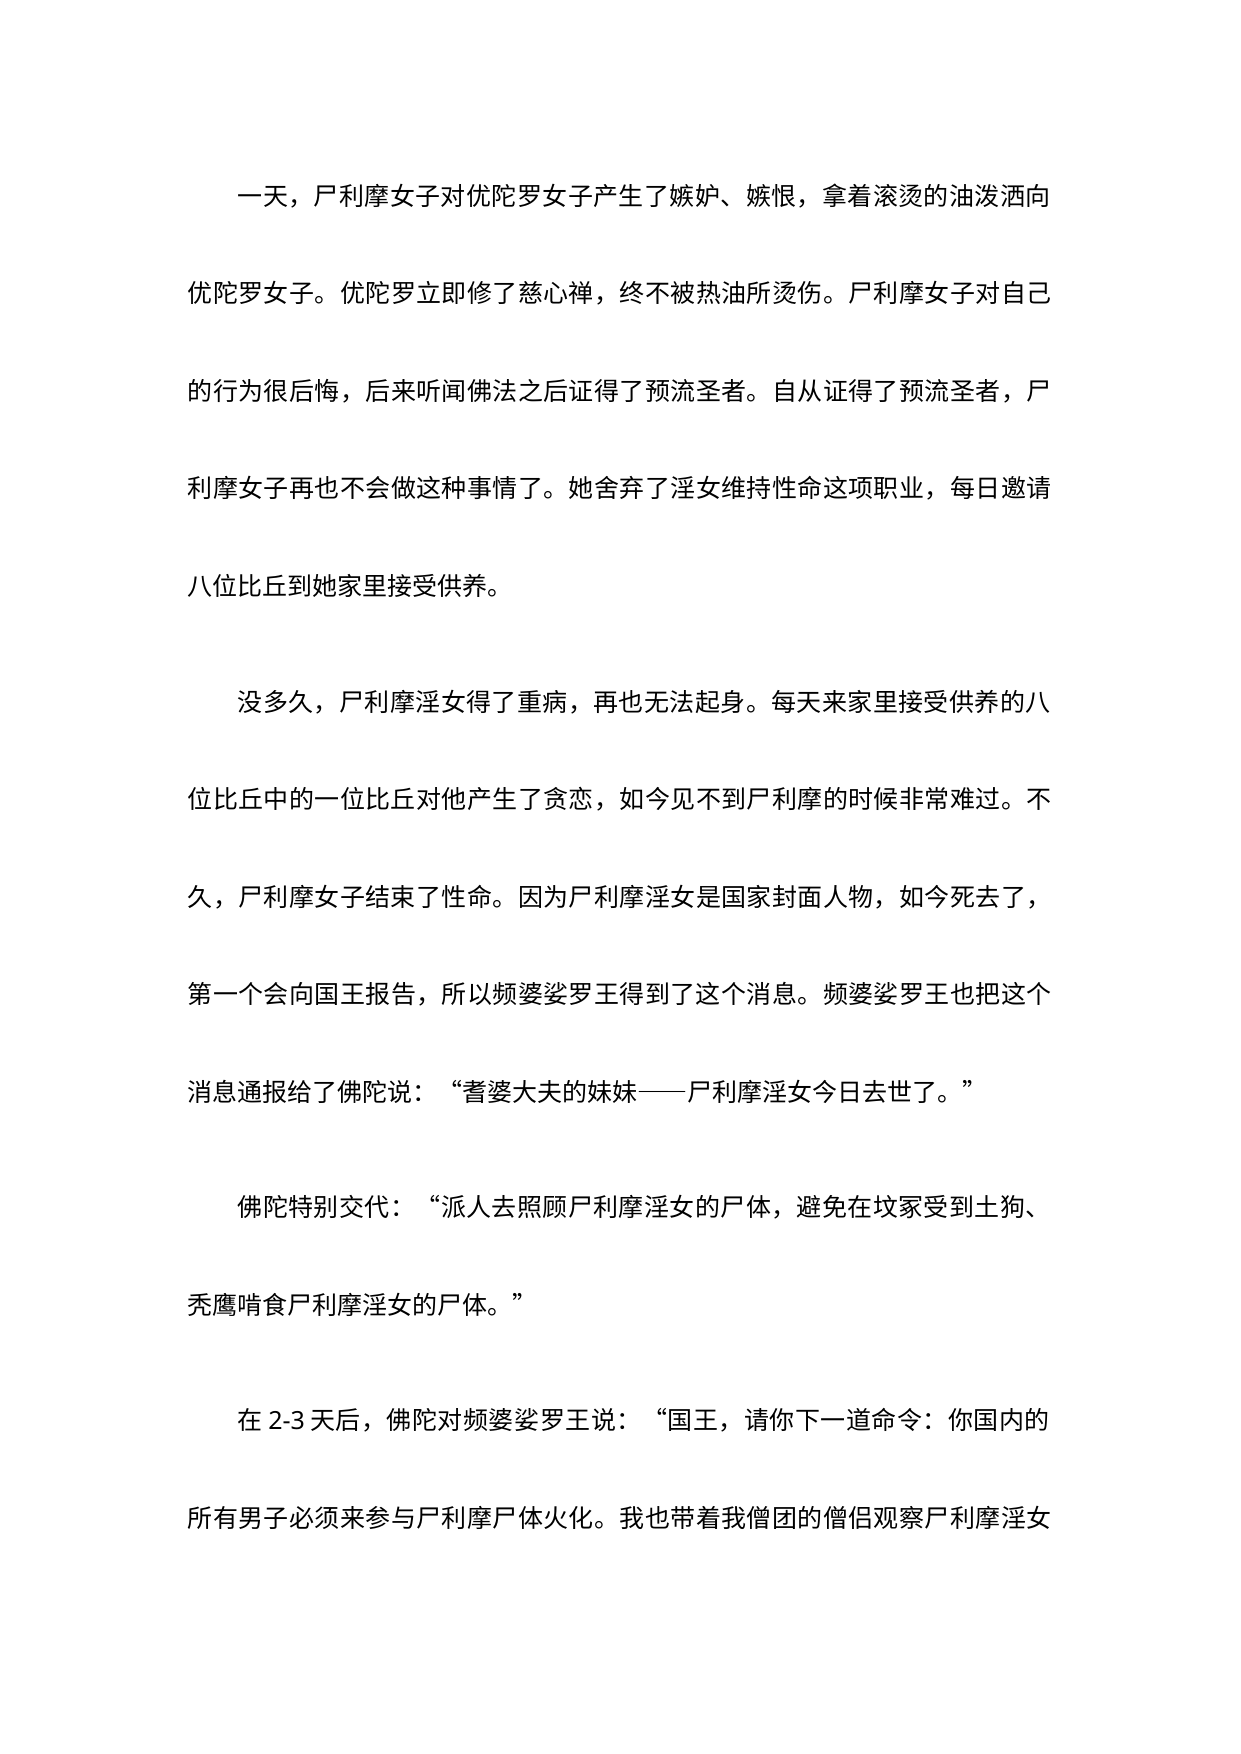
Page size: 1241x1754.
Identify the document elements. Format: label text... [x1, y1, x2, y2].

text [187, 1386, 1053, 1549]
text 没多久，尸利摩淫女得了重病，再也无法起身。每天来家里接受供养的八位比丘中的一位比丘对他产生了贪恋，如今见不到尸利摩的时候非常难过。不久，尸利摩女子结束了性命。因为尸利摩淫女是国家封面人物，如今死去了，第一个会向国王报告，所以频婆娑罗王得到了这个消息。频婆娑罗王也把这个消息通报给了佛陀说：“耆婆大夫的妹妹——尸利摩淫女今日去世了。” [187, 668, 1053, 1123]
text 一天，尸利摩女子对优陀罗女子产生了嫉妒、嫉恨，拿着滚烫的油泼洒向优陀罗女子。优陀罗立即修了慈心禅，终不被热油所烫伤。尸利摩女子对自己的行为很后悔，后来听闻佛法之后证得了预流圣者。自从证得了预流圣者，尸利摩女子再也不会做这种事情了。她舍弃了淫女维持性命这项职业，每日邀请八位比丘到她家里接受供养。 [187, 162, 1053, 617]
text 佛陀特别交代：“派人去照顾尸利摩淫女的尸体，避免在坟冢受到土狗、秃鹰啃食尸利摩淫女的尸体。” [187, 1173, 1053, 1336]
